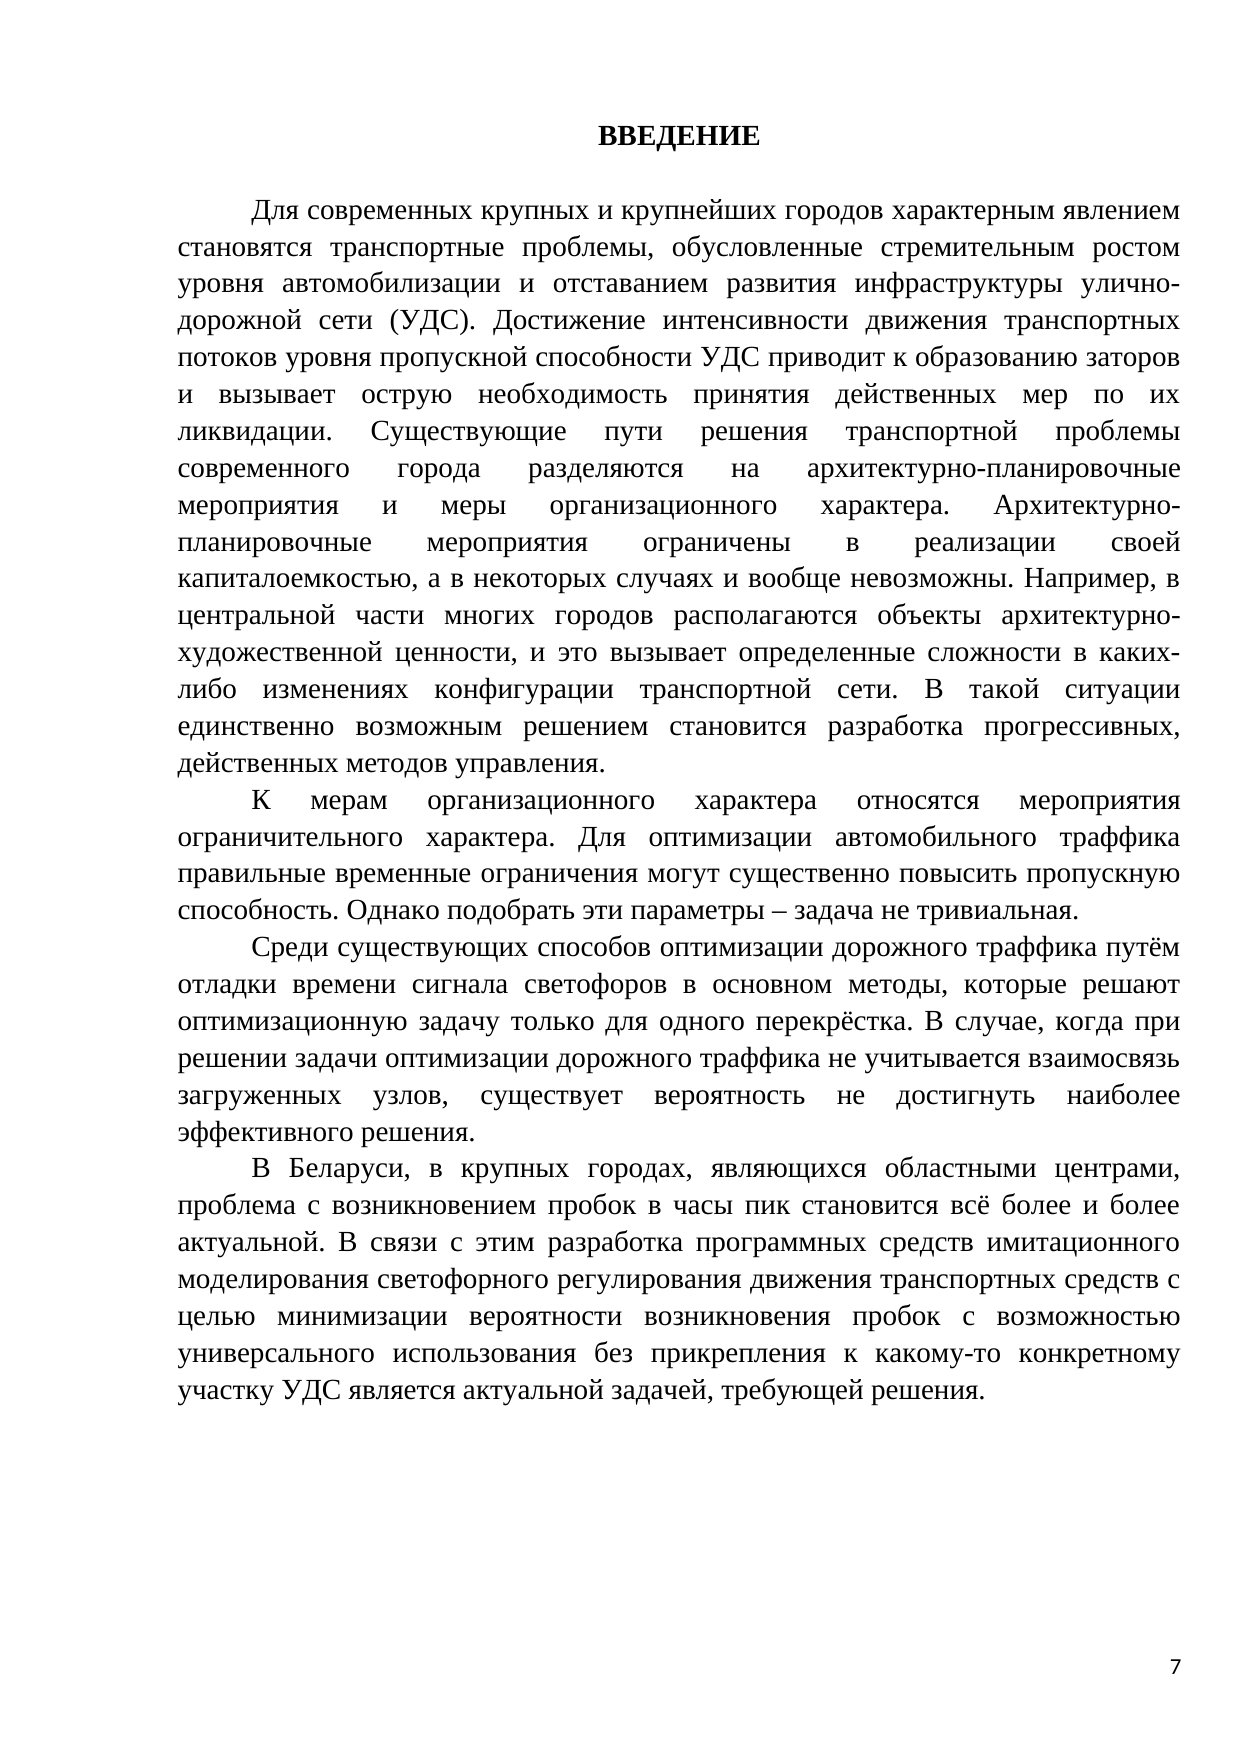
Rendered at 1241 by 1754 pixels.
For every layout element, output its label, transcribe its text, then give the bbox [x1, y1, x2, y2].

text В Беларуси, в крупных городах, являющихся областными центрами, проблема с возникновением пробок в часы пик становится всё более и более актуальной. В связи с этим разработка программных средств имитационного моделирования светофорного регулирования движения транспортных средств с целью минимизации вероятности возникновения пробок с возможностью универсального использования без прикрепления к какому-то конкретному участку УДС является актуальной задачей, требующей решения. [177, 1151, 1181, 1405]
subtitle ВВЕДЕНИЕ [177, 118, 1181, 152]
text Для современных крупных и крупнейших городов характерным явлением становятся транспортные проблемы, обусловленные стремительным ростом уровня автомобилизации и отставанием развития инфраструктуры улично-дорожной сети (УДС). Достижение интенсивности движения транспортных потоков уровня пропускной способности УДС приводит к образованию заторов и вызывает острую необходимость принятия действенных мер по их ликвидации. Существующие пути решения транспортной проблемы современного города разделяются на архитектурно-планировочные мероприятия и меры организационного характера. Архитектурно-планировочные мероприятия ограничены в реализации своей капиталоемкостью, а в некоторых случаях и вообще невозможны. Например, в центральной части многих городов располагаются объекты архитектурно-художественной ценности, и это вызывает определенные сложности в каких-либо изменениях конфигурации транспортной сети. В такой ситуации единственно возможным решением становится разработка прогрессивных, действенных методов управления. [177, 192, 1181, 778]
text К мерам организационного характера относятся мероприятия ограничительного характера. Для оптимизации автомобильного траффика правильные временные ограничения могут существенно повысить пропускную способность. Однако подобрать эти параметры – задача не тривиальная. [177, 782, 1181, 926]
text Среди существующих способов оптимизации дорожного траффика путём отладки времени сигнала светофоров в основном методы, которые решают оптимизационную задачу только для одного перекрёстка. В случае, когда при решении задачи оптимизации дорожного траффика не учитывается взаимосвязь загруженных узлов, существует вероятность не достигнуть наиболее эффективного решения. [177, 929, 1181, 1147]
